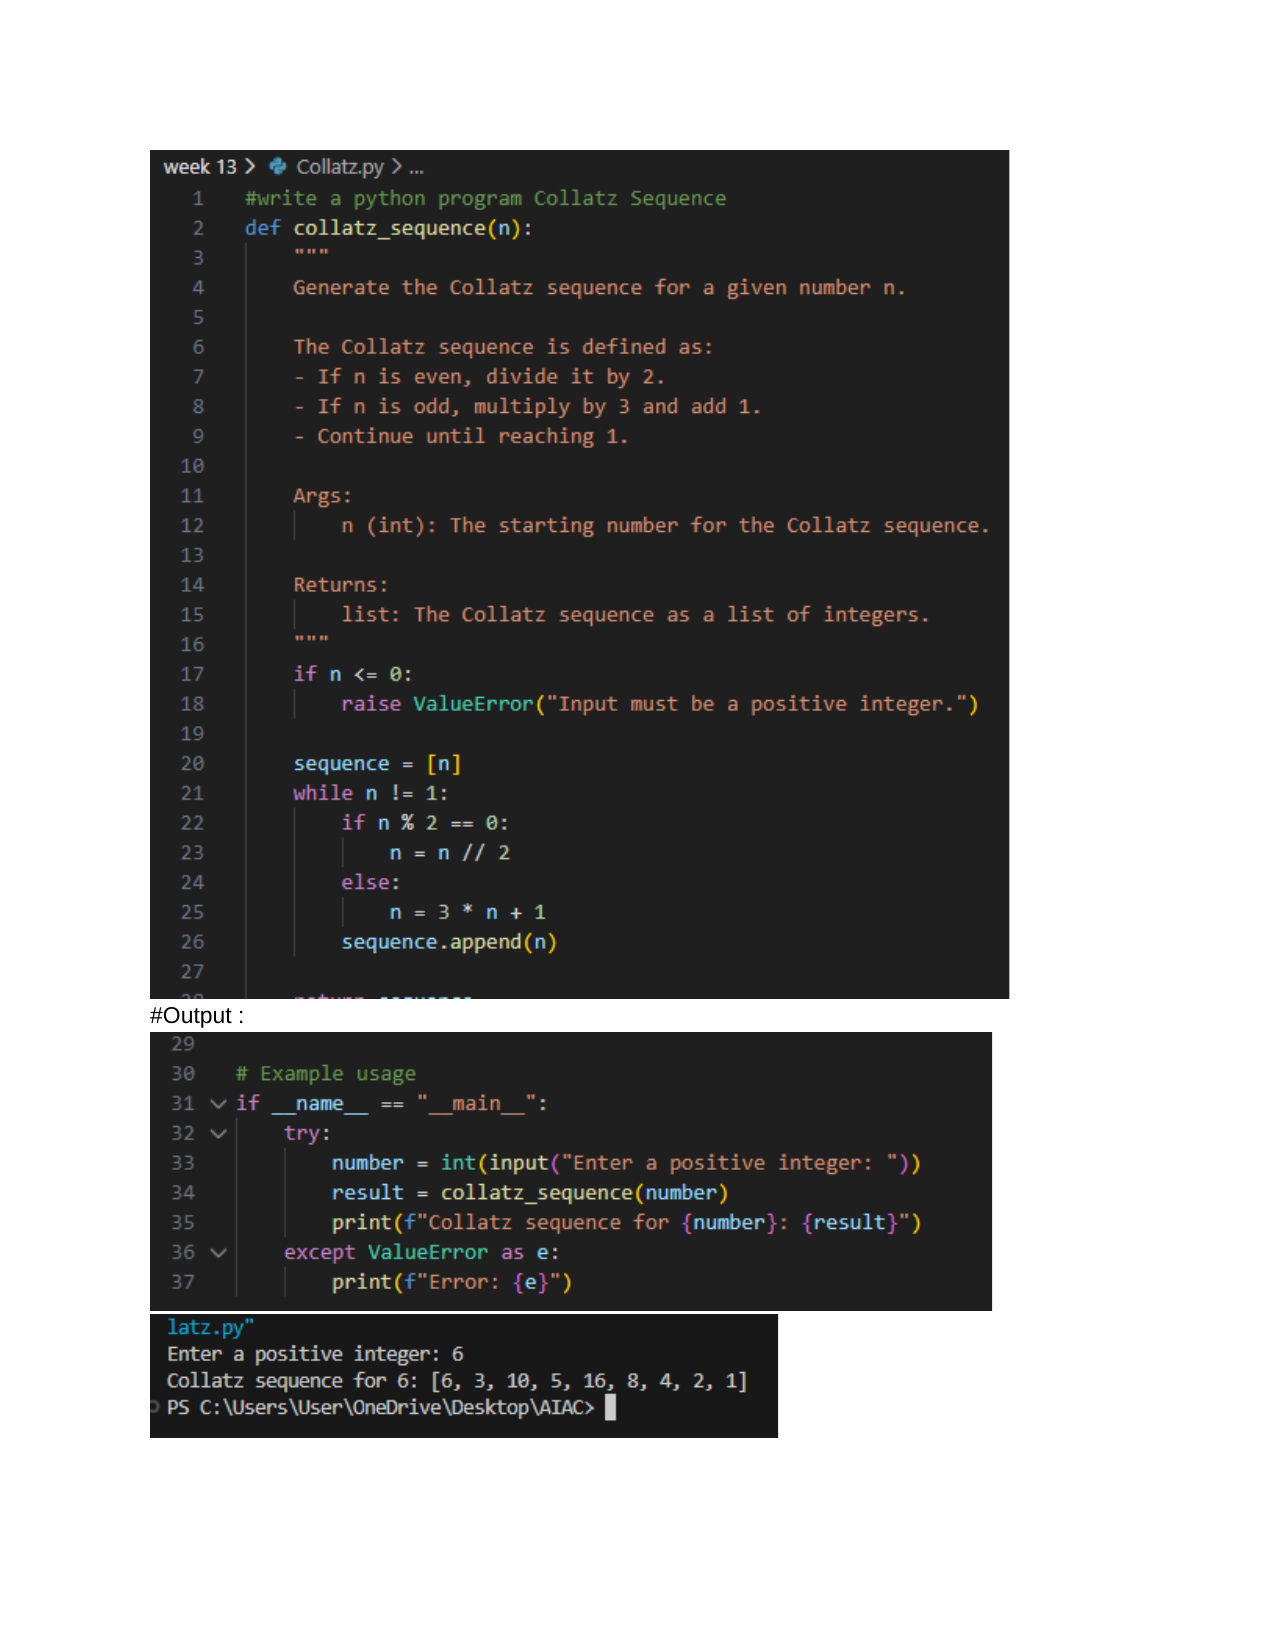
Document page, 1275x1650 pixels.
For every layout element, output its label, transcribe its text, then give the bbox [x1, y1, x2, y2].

picture [150, 150, 1010, 999]
picture [150, 1314, 779, 1438]
text #Output : [150, 1002, 1125, 1029]
picture [150, 1032, 993, 1311]
